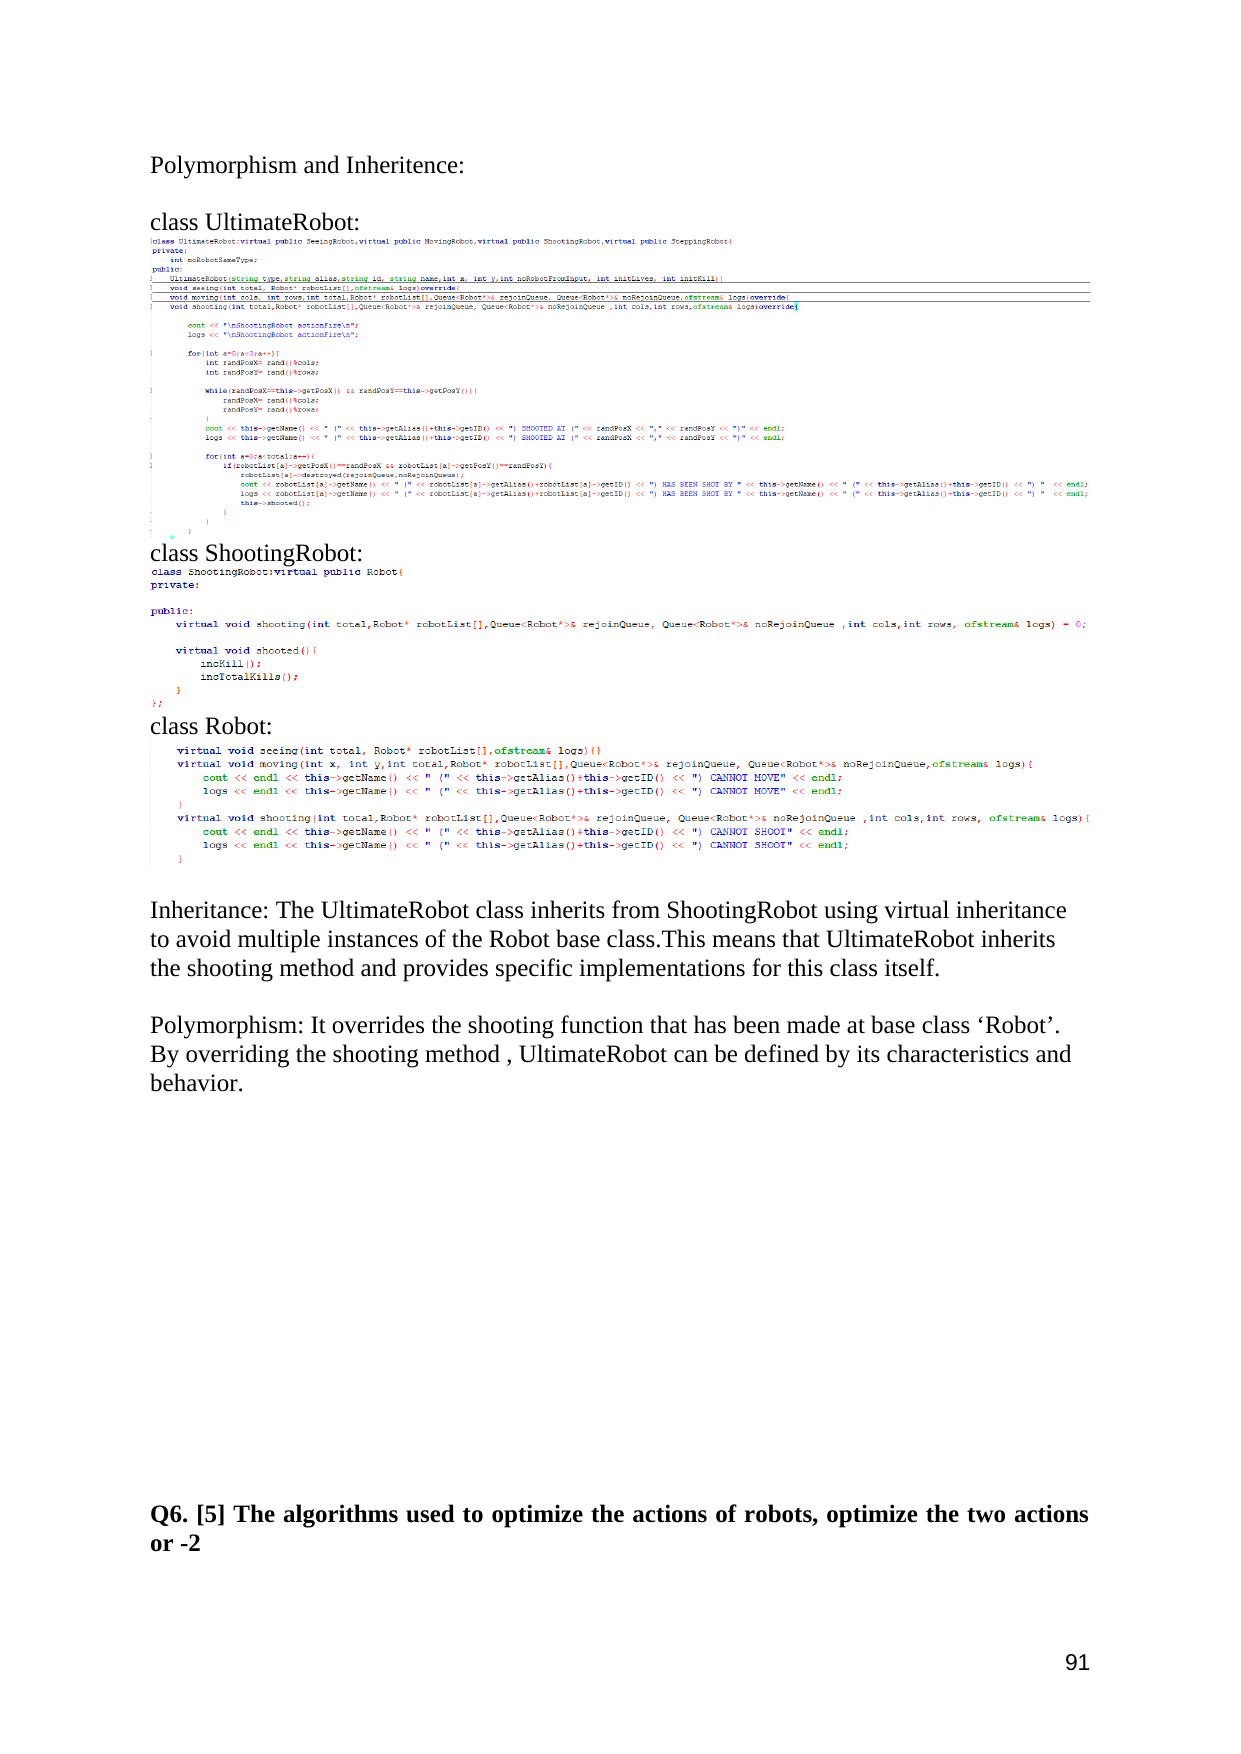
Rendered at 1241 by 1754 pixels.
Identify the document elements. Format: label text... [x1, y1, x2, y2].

text Polymorphism: It overrides the shooting function that has been made at base class ‘Robot’. By overriding the shooting method , UltimateRobot can be defined by its characteristics and behavior. [150, 1010, 1090, 1097]
picture [150, 739, 1091, 867]
picture [150, 567, 1091, 711]
text class Robot: [150, 711, 1090, 739]
text class ShootingRobot: [150, 539, 1090, 567]
text Inheritance: The UltimateRobot class inherits from ShootingRobot using virtual inheritance to avoid multiple instances of the Robot base class.This means that UltimateRobot inherits the shooting method and provides specific implementations for this class itself. [150, 895, 1090, 982]
text class UltimateRobot: [150, 207, 1090, 236]
picture [150, 236, 1091, 539]
text Polymorphism and Inheritence: [150, 150, 1090, 179]
subtitle Q6. [5] The algorithms used to optimize the actions of robots, optimize the two actions or -2 [150, 1499, 1090, 1557]
